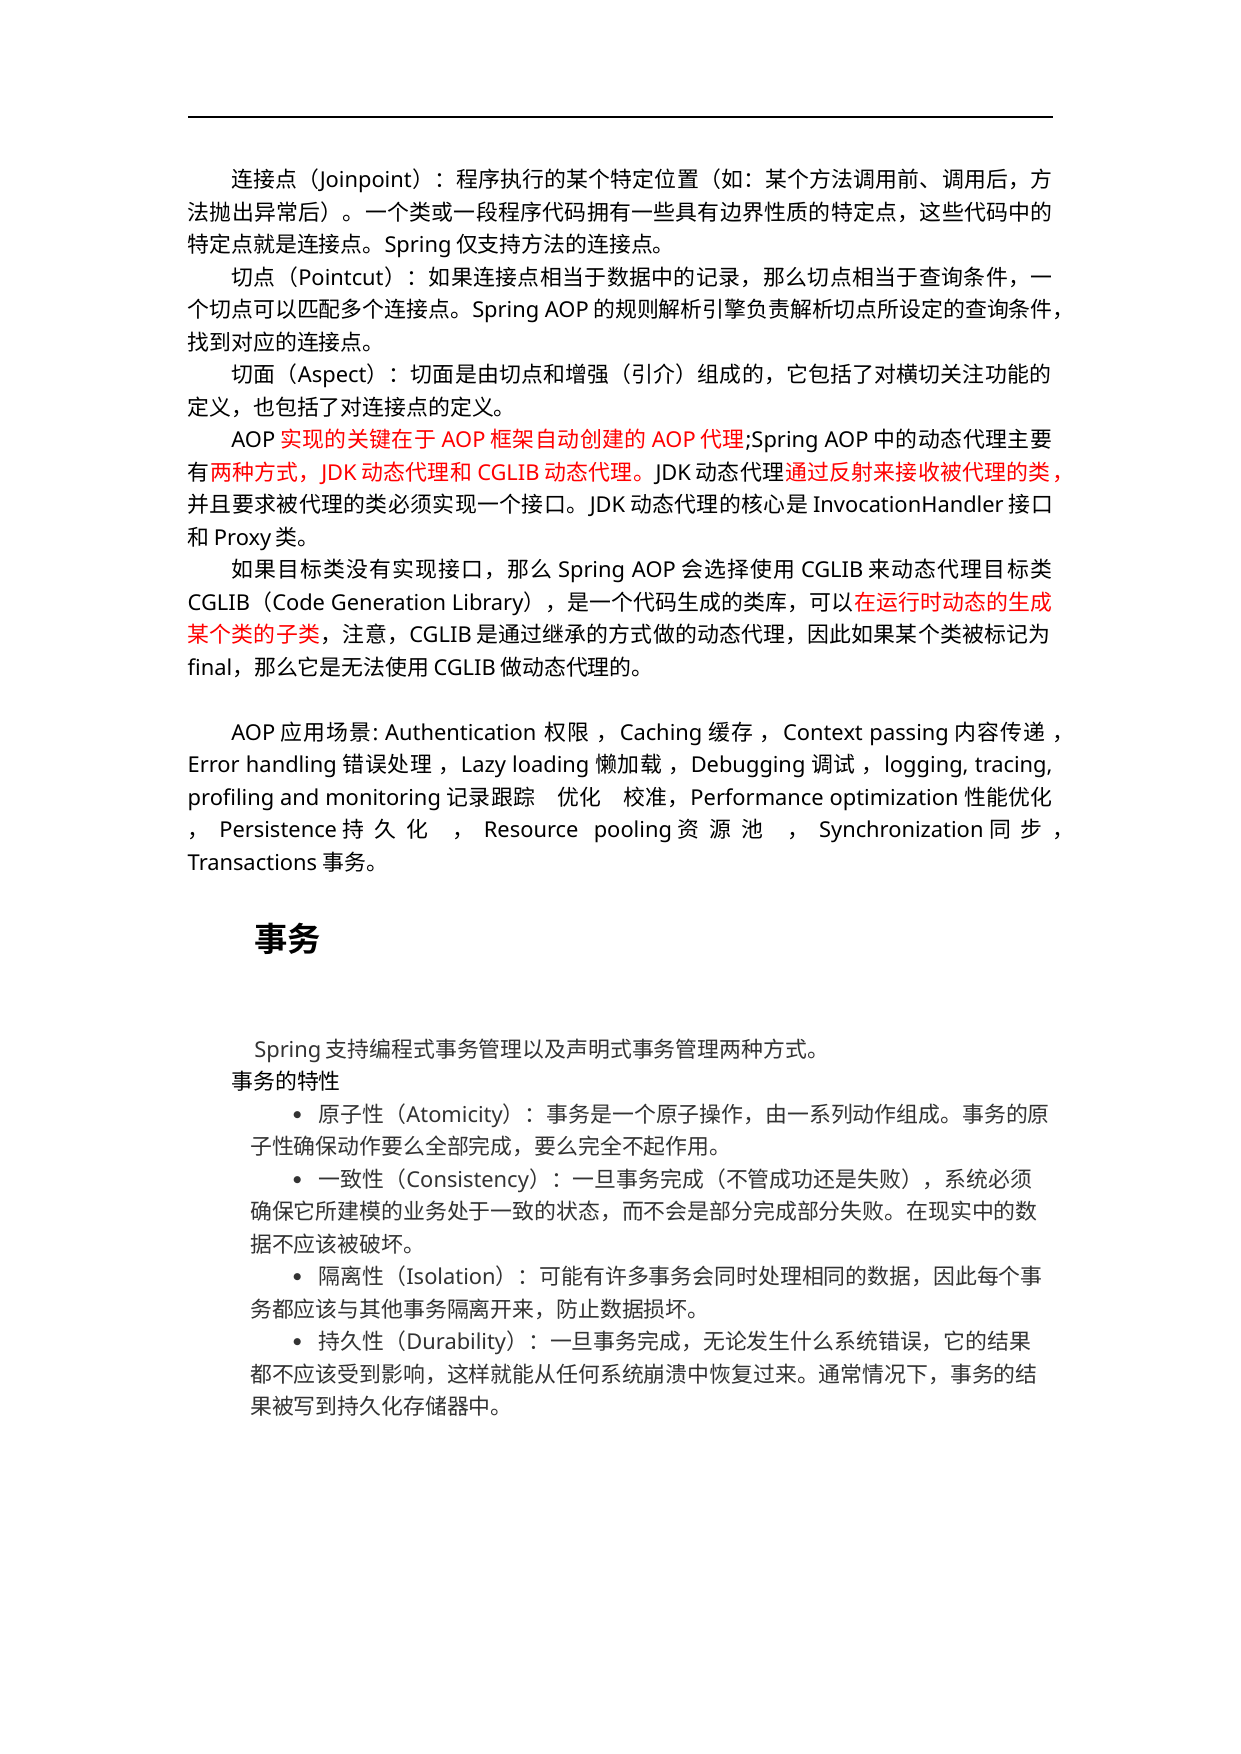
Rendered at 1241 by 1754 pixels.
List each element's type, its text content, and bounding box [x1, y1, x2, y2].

list 持久性（Durability）：一旦事务完成，无论发生什么系统错误，它的结果都不应该受到影响，这样就能从任何系统崩溃中恢复过来。通常情况下，事务的结果被写到持久化存储器中。 [250, 1324, 1053, 1421]
text 事务的特性 [187, 1064, 1053, 1096]
text 切点（Pointcut）：如果连接点相当于数据中的记录，那么切点相当于查询条件，一个切点可以匹配多个连接点。Spring AOP的规则解析引擎负责解析切点所设定的查询条件，找到对应的连接点。 [187, 259, 1053, 357]
list 隔离性（Isolation）：可能有许多事务会同时处理相同的数据，因此每个事务都应该与其他事务隔离开来，防止数据损坏。 [250, 1259, 1053, 1324]
text 如果目标类没有实现接口，那么Spring AOP会选择使用CGLIB来动态代理目标类。CGLIB（Code Generation Library），是一个代码生成的类库，可以在运行时动态的生成某个类的子类，注意，CGLIB是通过继承的方式做的动态代理，因此如果某个类被标记为final，那么它是无法使用CGLIB做动态代理的。 [187, 552, 1053, 682]
subtitle 事务 [187, 904, 1053, 969]
list 原子性（Atomicity）：事务是一个原子操作，由一系列动作组成。事务的原子性确保动作要么全部完成，要么完全不起作用。 [250, 1096, 1053, 1161]
text Spring支持编程式事务管理以及声明式事务管理两种方式。 [210, 1031, 1053, 1064]
text AOP实现的关键在于AOP框架自动创建的AOP代理;Spring AOP中的动态代理主要有两种方式，JDK动态代理和CGLIB动态代理。JDK动态代理通过反射来接收被代理的类，并且要求被代理的类必须实现一个接口。JDK动态代理的核心是InvocationHandler接口和Proxy类。 [187, 422, 1053, 552]
text AOP应用场景: Authentication 权限 ，Caching 缓存 ，Context passing 内容传递 ，Error handling 错误处理 ，Lazy loading 懒加载 ，Debugging 调试 ，logging, tracing, profiling and monitoring 记录跟踪 优化 校准，Performance optimization 性能优化 ，Persistence 持久化 ，Resource pooling 资源池 ，Synchronization 同步，Transactions 事务。 [187, 714, 1053, 877]
text 切面（Aspect）：切面是由切点和增强（引介）组成的，它包括了对横切关注功能的定义，也包括了对连接点的定义。 [187, 357, 1053, 422]
text 连接点（Joinpoint）：程序执行的某个特定位置（如：某个方法调用前、调用后，方法抛出异常后）。一个类或一段程序代码拥有一些具有边界性质的特定点，这些代码中的特定点就是连接点。Spring仅支持方法的连接点。 [187, 162, 1053, 259]
list 一致性（Consistency）：一旦事务完成（不管成功还是失败），系统必须确保它所建模的业务处于一致的状态，而不会是部分完成部分失败。在现实中的数据不应该被破坏。 [250, 1161, 1053, 1259]
